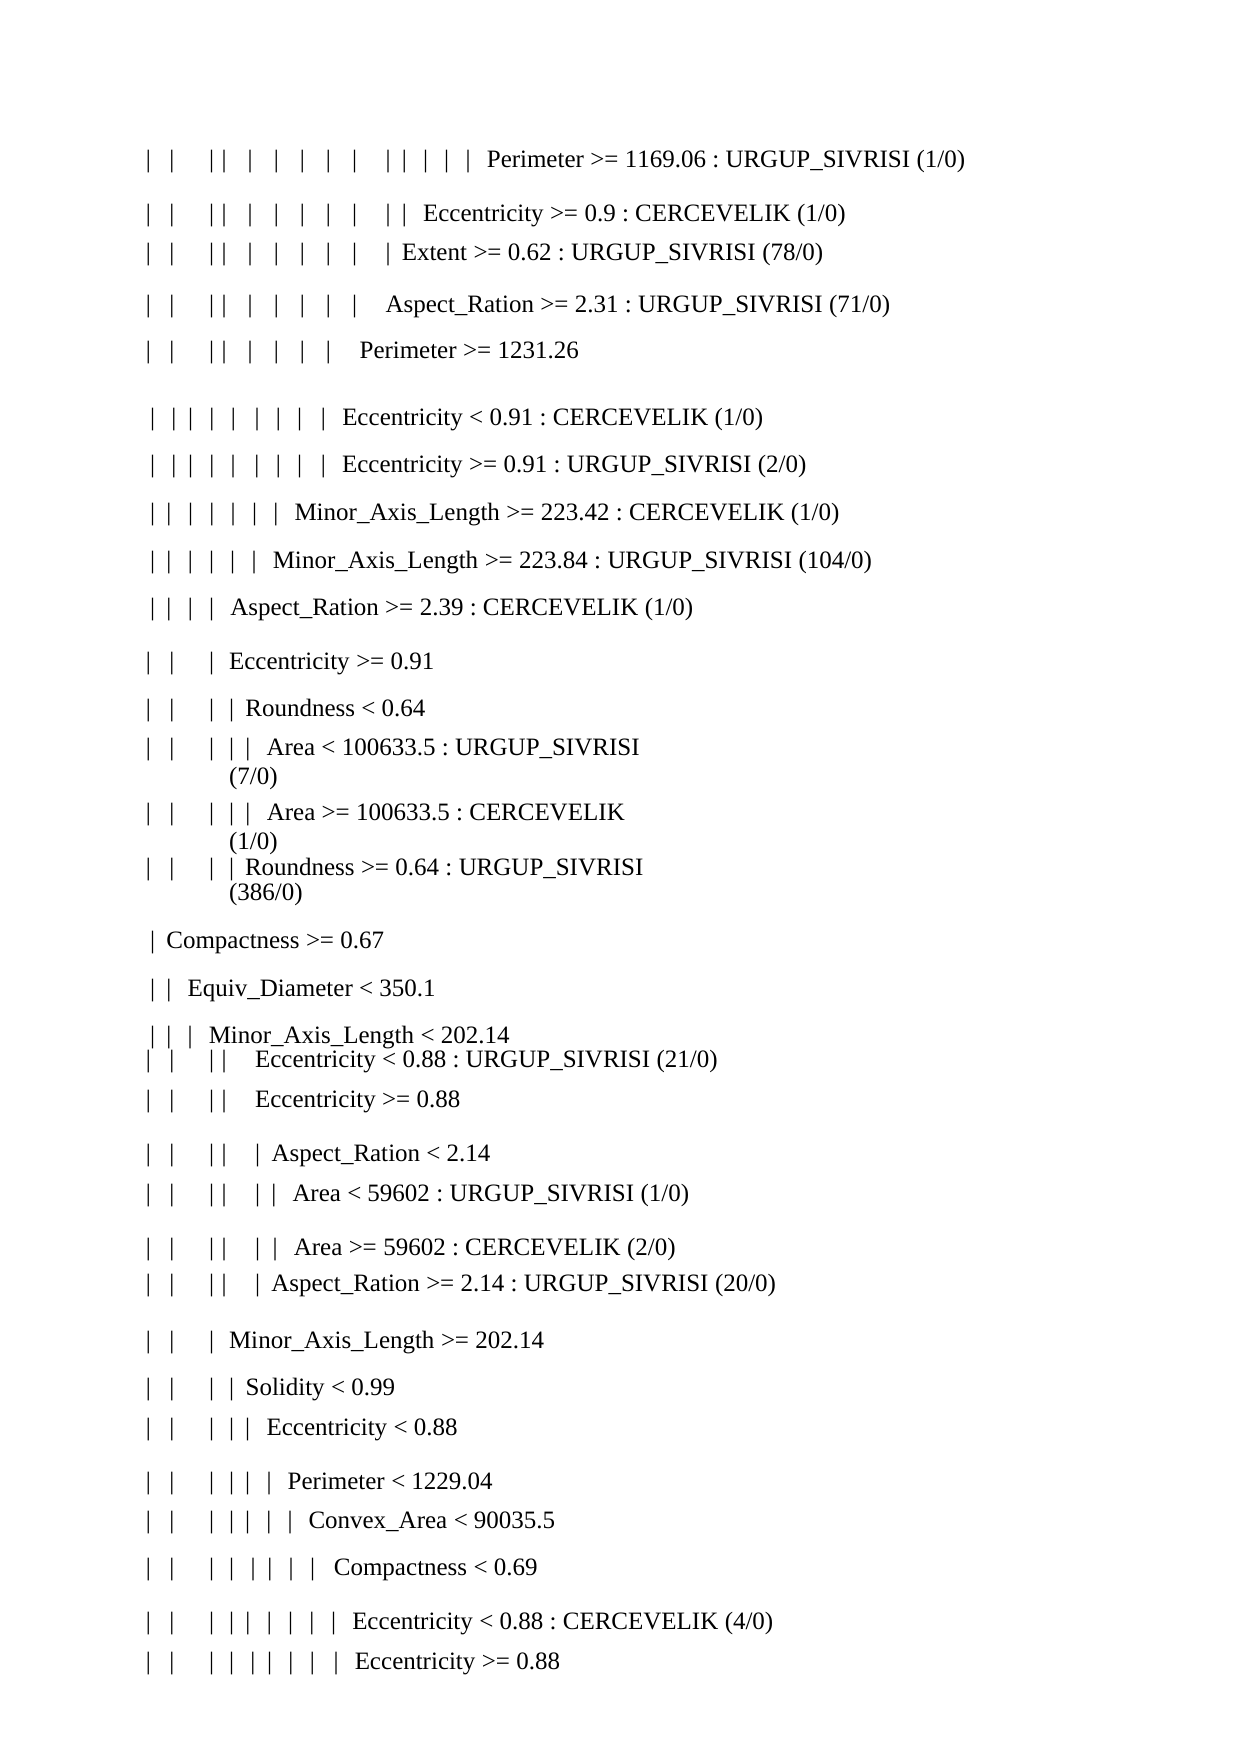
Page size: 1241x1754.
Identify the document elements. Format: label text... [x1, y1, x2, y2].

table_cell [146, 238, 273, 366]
text | | | | | | | Minor_Axis_Length >= 223.42 : CERCEVELIK (1/0) [150, 497, 1107, 526]
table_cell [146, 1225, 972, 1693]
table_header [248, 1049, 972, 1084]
text | | | | | | Minor_Axis_Length >= 223.84 : URGUP_SIVRISI (104/0) [150, 545, 1107, 574]
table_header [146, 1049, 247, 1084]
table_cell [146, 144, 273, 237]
text | Compactness >= 0.67 [150, 925, 1107, 954]
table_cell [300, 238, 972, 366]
text | | | | | | | | | Eccentricity >= 0.91 : URGUP_SIVRISI (2/0) [150, 449, 1107, 478]
text | | | Minor_Axis_Length < 202.14 [150, 1020, 1107, 1049]
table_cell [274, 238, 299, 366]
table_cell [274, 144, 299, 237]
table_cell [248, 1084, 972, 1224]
text | | | | Aspect_Ration >= 2.39 : CERCEVELIK (1/0) [150, 592, 1107, 621]
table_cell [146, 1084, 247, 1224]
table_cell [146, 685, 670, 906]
text | | | | | | | | | Eccentricity < 0.91 : CERCEVELIK (1/0) [150, 402, 1107, 431]
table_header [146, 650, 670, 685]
text | | Equiv_Diameter < 350.1 [150, 973, 1107, 1001]
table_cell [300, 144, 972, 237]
